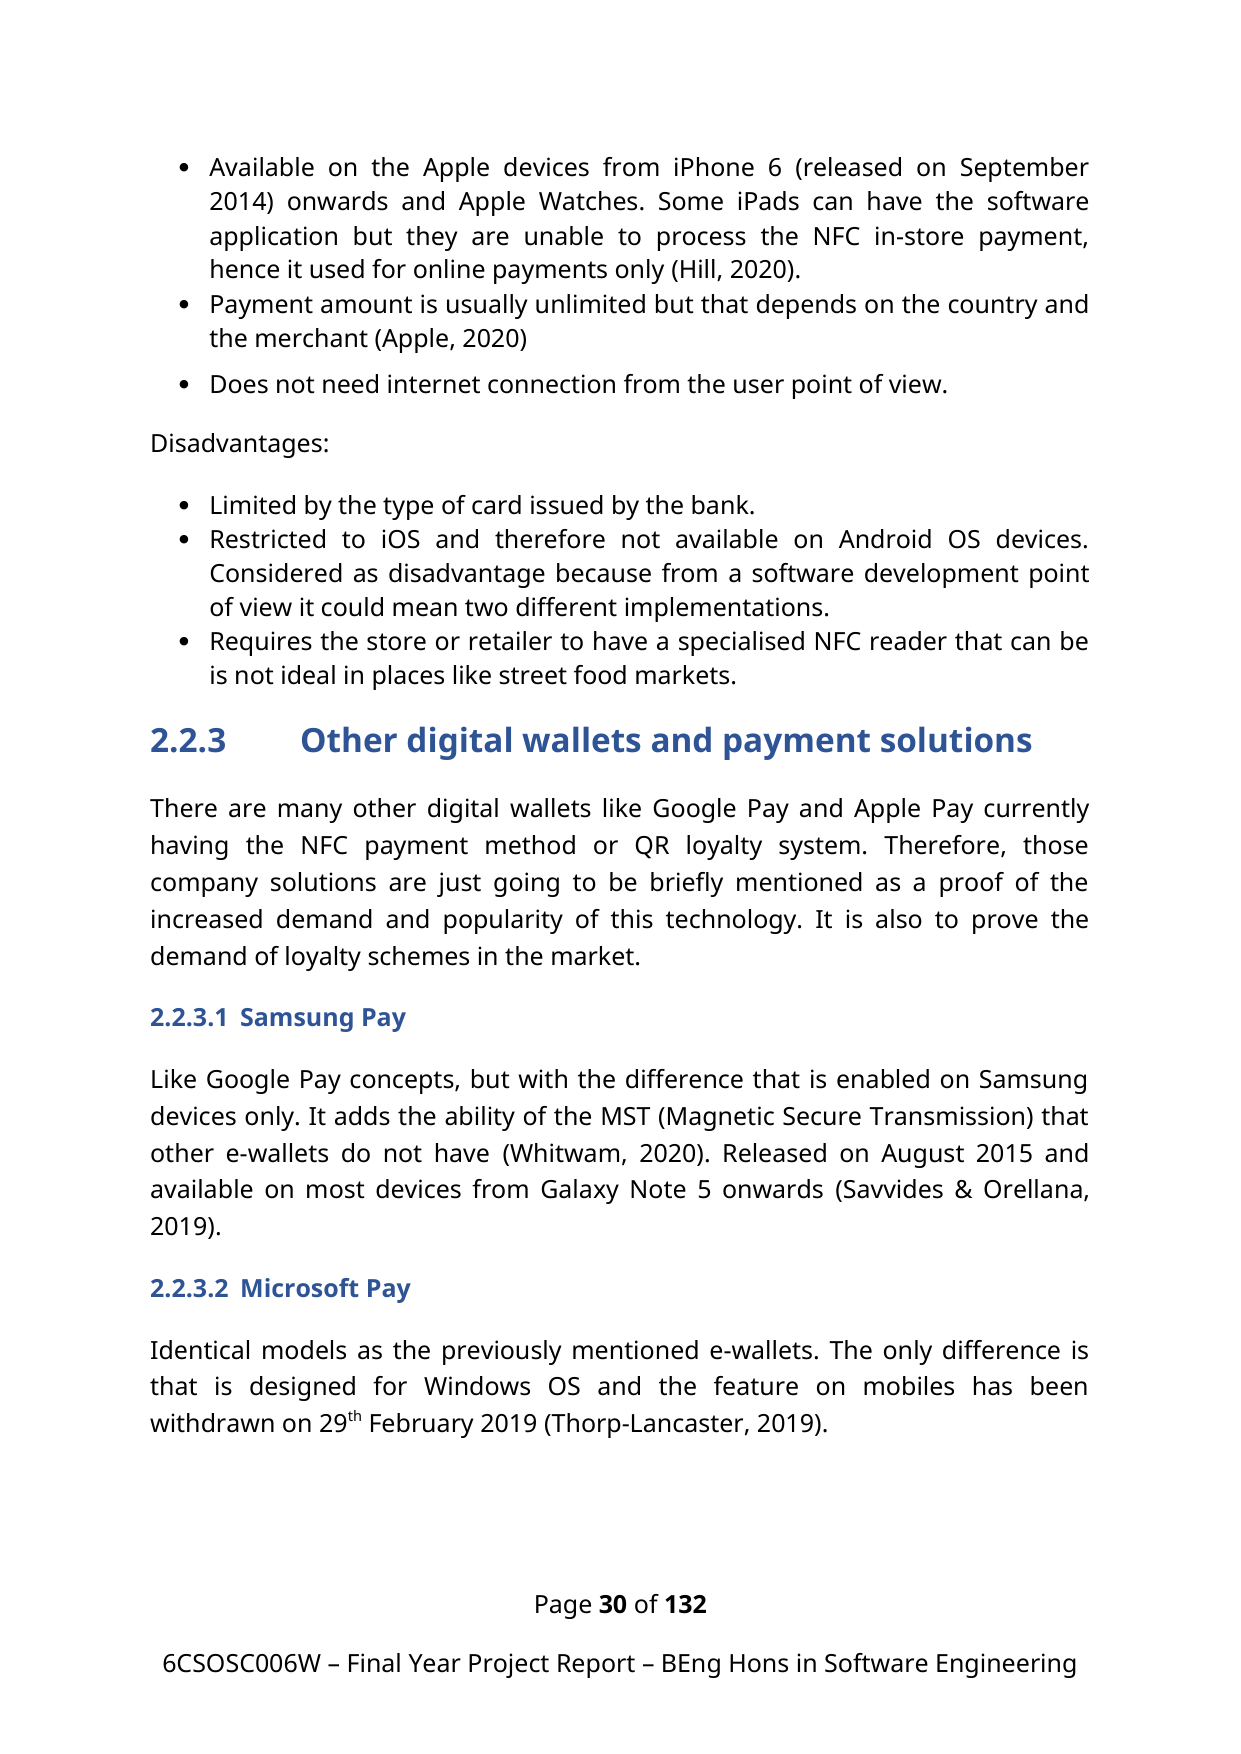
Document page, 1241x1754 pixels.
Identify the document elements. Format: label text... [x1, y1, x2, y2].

list Payment amount is usually unlimited but that depends on the country and the merchant [179, 286, 1090, 354]
subtitle Microsoft Pay [150, 1271, 1090, 1304]
list Requires the store or retailer to have a specialised NFC reader that can be is not ideal in places like street food markets. [179, 624, 1090, 692]
list Restricted to iOS and therefore not available on Android OS devices. Considered as disadvantage because from a software development point of view it could mean two different implementations. [179, 522, 1090, 624]
subtitle Samsung Pay [150, 1000, 1090, 1034]
subtitle Other digital wallets and payment solutions [150, 717, 1090, 762]
text Like Google Pay concepts, but with the difference that is enabled on Samsung devices only. It adds the ability of the MST (Magnetic Secure Transmission) that other e-wallets do not have . Released on August 2015 and available on most devices from Galaxy Note 5 onwards . [150, 1062, 1090, 1243]
list Available on the Apple devices from iPhone 6 (released on September 2014) onwards and Apple Watches. Some iPads can have the software application but they are unable to process the NFC in-store payment, hence it used for online payments only . [179, 150, 1090, 286]
list Does not need internet connection from the user point of view. [179, 367, 1090, 401]
text Identical models as the previously mentioned e-wallets. The only difference is that is designed for Windows OS and the feature on mobiles has been withdrawn on 29th February 2019 . [150, 1332, 1090, 1440]
text There are many other digital wallets like Google Pay and Apple Pay currently having the NFC payment method or QR loyalty system. Therefore, those company solutions are just going to be briefly mentioned as a proof of the increased demand and popularity of this technology. It is also to prove the demand of loyalty schemes in the market. [150, 791, 1090, 972]
text Disadvantages: [150, 426, 1090, 460]
list Limited by the type of card issued by the bank. [179, 488, 1090, 522]
